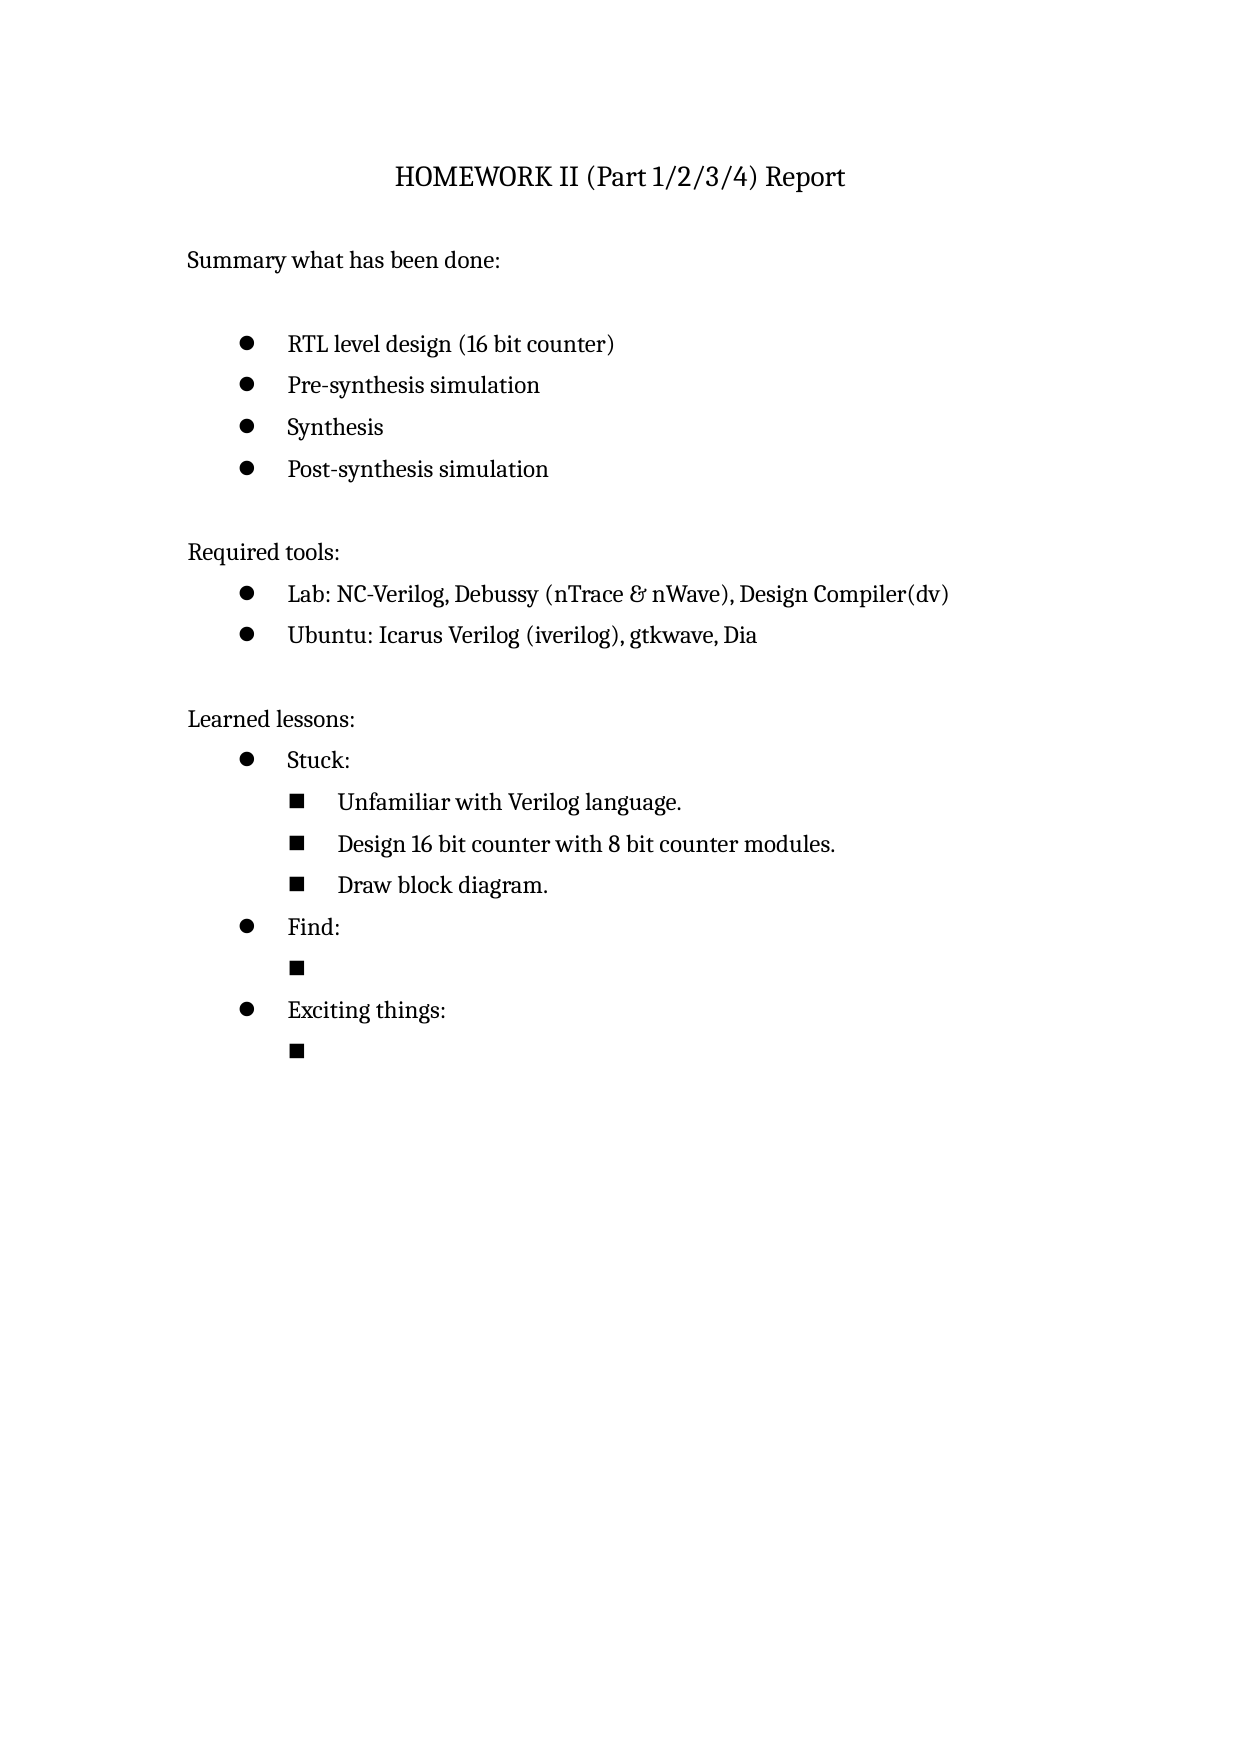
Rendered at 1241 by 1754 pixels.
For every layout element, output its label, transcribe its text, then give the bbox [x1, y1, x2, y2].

list Pre-synthesis simulation [237, 365, 1053, 406]
list Draw block diagram. [287, 865, 1053, 906]
list Synthesis [237, 406, 1053, 448]
list Design 16 bit counter with 8 bit counter modules. [287, 823, 1053, 865]
list Post-synthesis simulation [237, 448, 1053, 490]
list Ubuntu: Icarus Verilog (iverilog), gtkwave, Dia [237, 615, 1053, 656]
list Exciting things: [237, 990, 1053, 1031]
list Lab: NC-Verilog, Debussy (nTrace & nWave), Design Compiler(dv) [237, 573, 1053, 615]
list Find: [237, 906, 1053, 948]
list Unfamiliar with Verilog language. [287, 781, 1053, 823]
text HOMEWORK II (Part 1/2/3/4) Report [187, 156, 1053, 198]
text Learned lessons: [187, 698, 1053, 740]
list Stuck: [237, 740, 1053, 781]
text Summary what has been done: [187, 240, 1053, 281]
text Required tools: [187, 531, 1053, 573]
list RTL level design (16 bit counter) [237, 323, 1053, 365]
